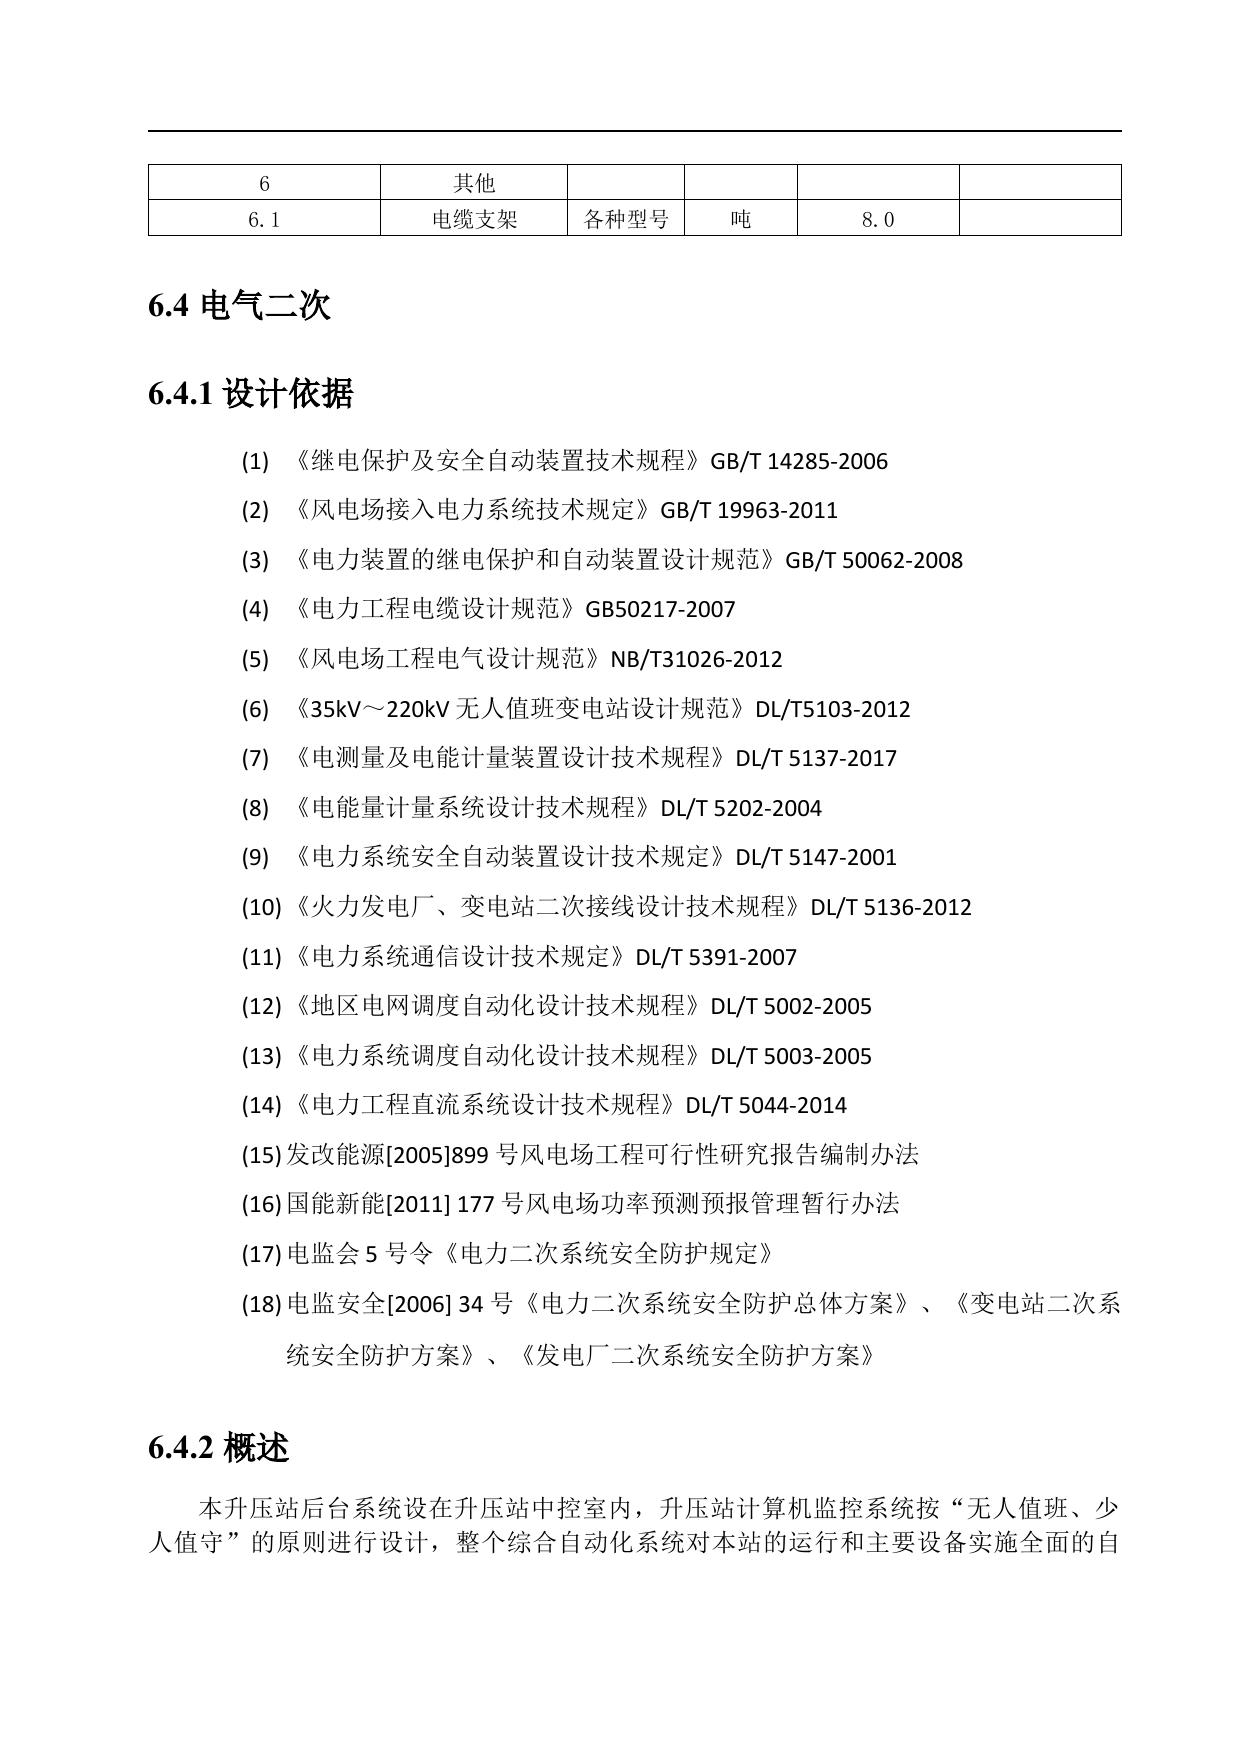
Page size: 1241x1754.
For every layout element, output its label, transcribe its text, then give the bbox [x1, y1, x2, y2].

list 发改能源[2005]899号风电场工程可行性研究报告编制办法 [241, 1137, 1122, 1171]
list 《火力发电厂、变电站二次接线设计技术规程》DL/T 5136-2012 [241, 889, 1122, 923]
table_cell 8.0 [798, 200, 959, 235]
text 6.4.1设计依据 [148, 358, 1122, 426]
list 《风电场工程电气设计规范》NB/T31026-2012 [241, 641, 1122, 675]
table_cell 电缆支架 [381, 200, 567, 235]
list 电监会5 号令《电力二次系统安全防护规定》 [241, 1236, 1122, 1270]
list 《35kV～220kV无人值班变电站设计规范》DL/T5103-2012 [241, 691, 1122, 724]
list 《电力装置的继电保护和自动装置设计规范》GB/T 50062-2008 [241, 542, 1122, 576]
list 《地区电网调度自动化设计技术规程》DL/T 5002-2005 [241, 988, 1122, 1022]
table_cell 6.1 [149, 200, 380, 235]
list 《电测量及电能计量装置设计技术规程》DL/T 5137-2017 [241, 740, 1122, 774]
list 电监安全[2006] 34号《电力二次系统安全防护总体方案》、《变电站二次系统安全防护方案》、《发电厂二次系统安全防护方案》 [241, 1286, 1122, 1371]
table_cell 吨 [685, 200, 797, 235]
table_cell 各种型号 [568, 200, 684, 235]
text 6.4 电气二次 [148, 270, 1122, 324]
table_cell - [960, 165, 1121, 199]
text 6.4.2 概述 [148, 1412, 1122, 1480]
table_cell - [960, 200, 1121, 235]
list 《风电场接入电力系统技术规定》GB/T 19963-2011 [241, 492, 1122, 526]
list 《继电保护及安全自动装置技术规程》GB/T 14285-2006 [241, 443, 1122, 477]
list 《电力工程直流系统设计技术规程》DL/T 5044-2014 [241, 1087, 1122, 1121]
list 《电力系统调度自动化设计技术规程》DL/T 5003-2005 [241, 1038, 1122, 1072]
list 《电能量计量系统设计技术规程》DL/T 5202-2004 [241, 790, 1122, 824]
list 国能新能[2011] 177号风电场功率预测预报管理暂行办法 [241, 1186, 1122, 1220]
list 《电力工程电缆设计规范》GB50217-2007 [241, 591, 1122, 625]
table_cell - [568, 165, 684, 199]
table_cell - [798, 165, 959, 199]
table_cell - [685, 165, 797, 199]
list 《电力系统安全自动装置设计技术规定》DL/T 5147-2001 [241, 839, 1122, 873]
list 《电力系统通信设计技术规定》DL/T 5391-2007 [241, 938, 1122, 972]
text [148, 1490, 1122, 1558]
table_cell 6 [149, 165, 380, 199]
table_cell 其他 [381, 165, 567, 199]
